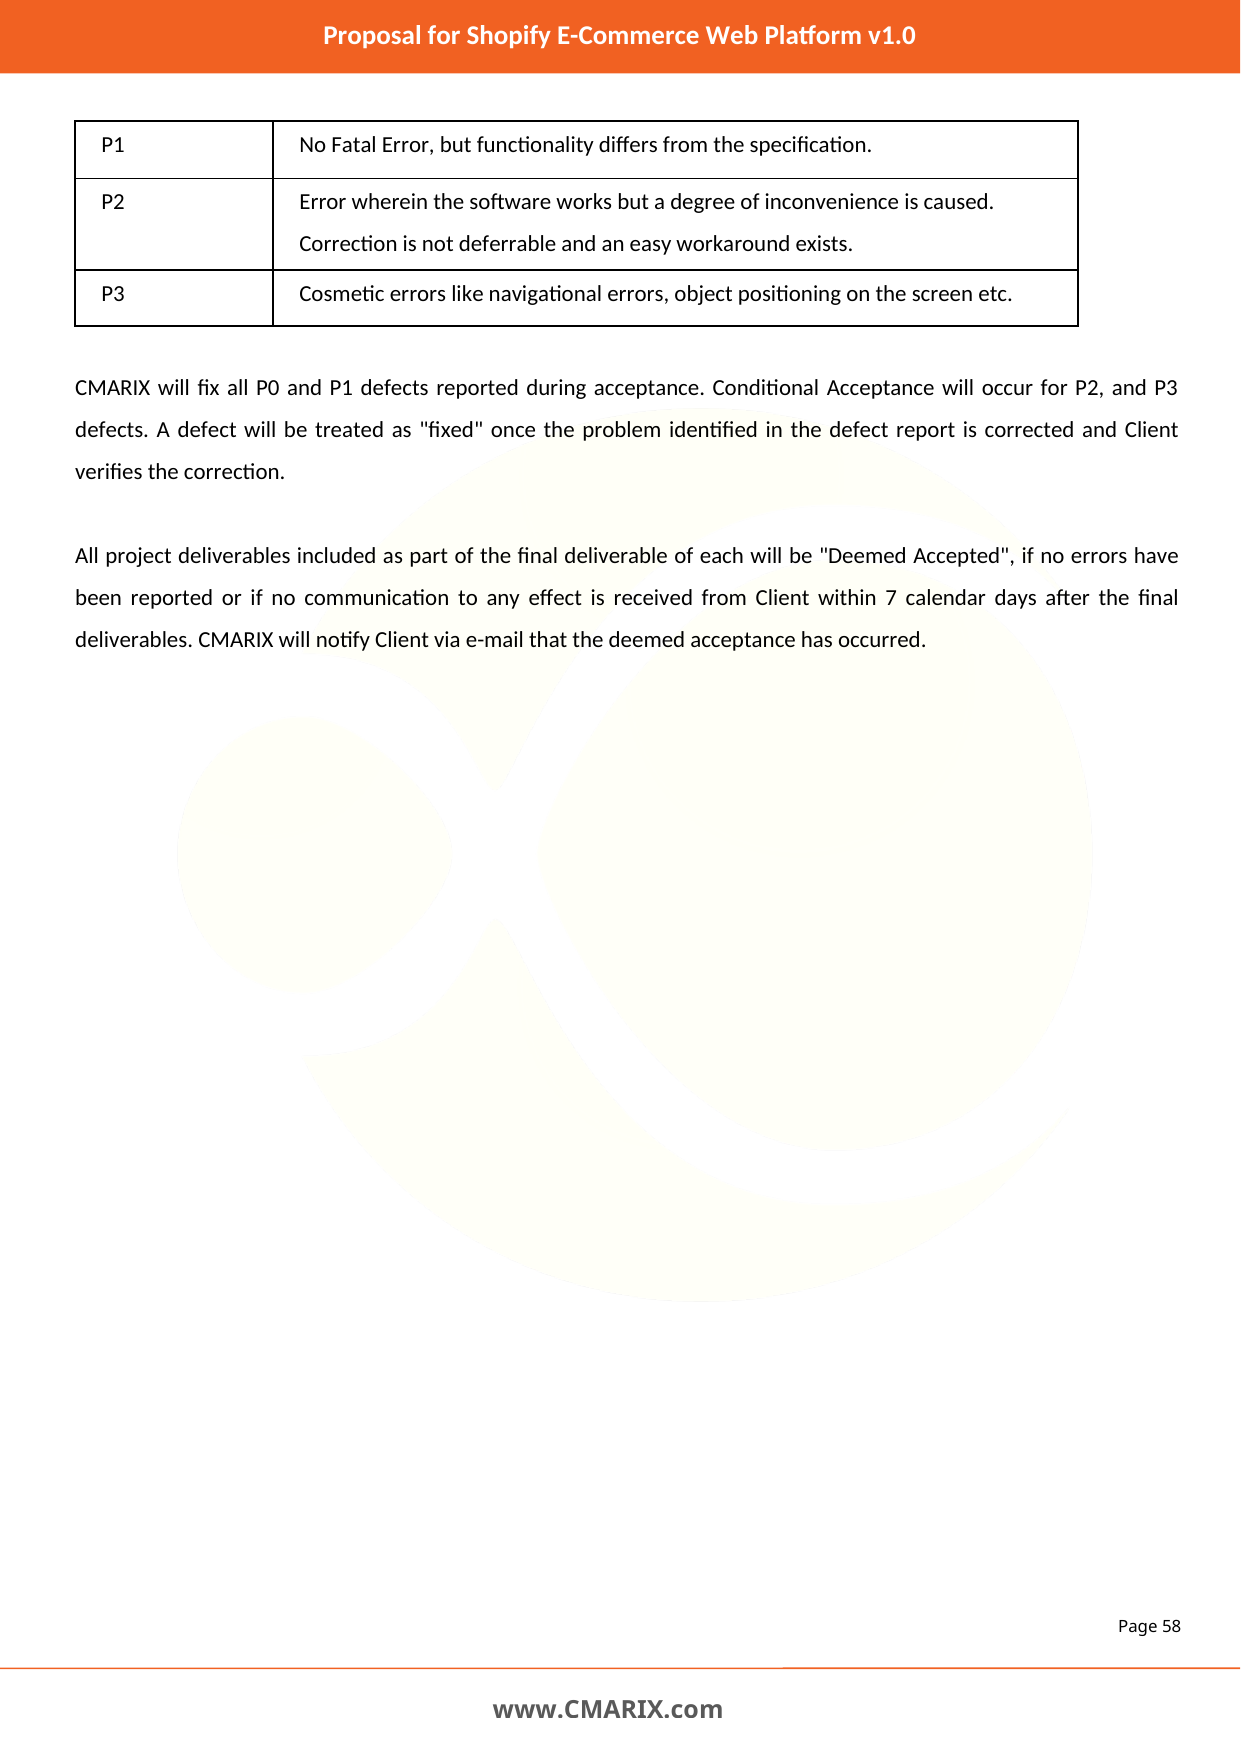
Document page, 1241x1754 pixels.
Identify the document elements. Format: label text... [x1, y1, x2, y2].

table_cell Error wherein the software works but a degree of inconvenience is caused. Correction is not deferrable and an easy workaround exists. [274, 179, 1077, 269]
table_cell No Fatal Error, but functionality differs from the specification. [274, 122, 1077, 177]
table_cell P2 [76, 179, 272, 269]
text CMARIX will fix all P0 and P1 defects reported during acceptance. Conditional Acceptance will occur for P2, and P3 defects. A defect will be treated as "fixed" once the problem identified in the defect report is corrected and Client verifies the correction. [75, 373, 1181, 485]
text All project deliverables included as part of the final deliverable of each will be "Deemed Accepted", if no errors have been reported or if no communication to any effect is received from Client within 7 calendar days after the final deliverables. CMARIX will notify Client via e-mail that the deemed acceptance has occurred. [75, 541, 1181, 653]
table_cell P1 [76, 122, 272, 177]
table_cell P3 [76, 271, 272, 325]
table_cell Cosmetic errors like navigational errors, object positioning on the screen etc. [274, 271, 1077, 325]
